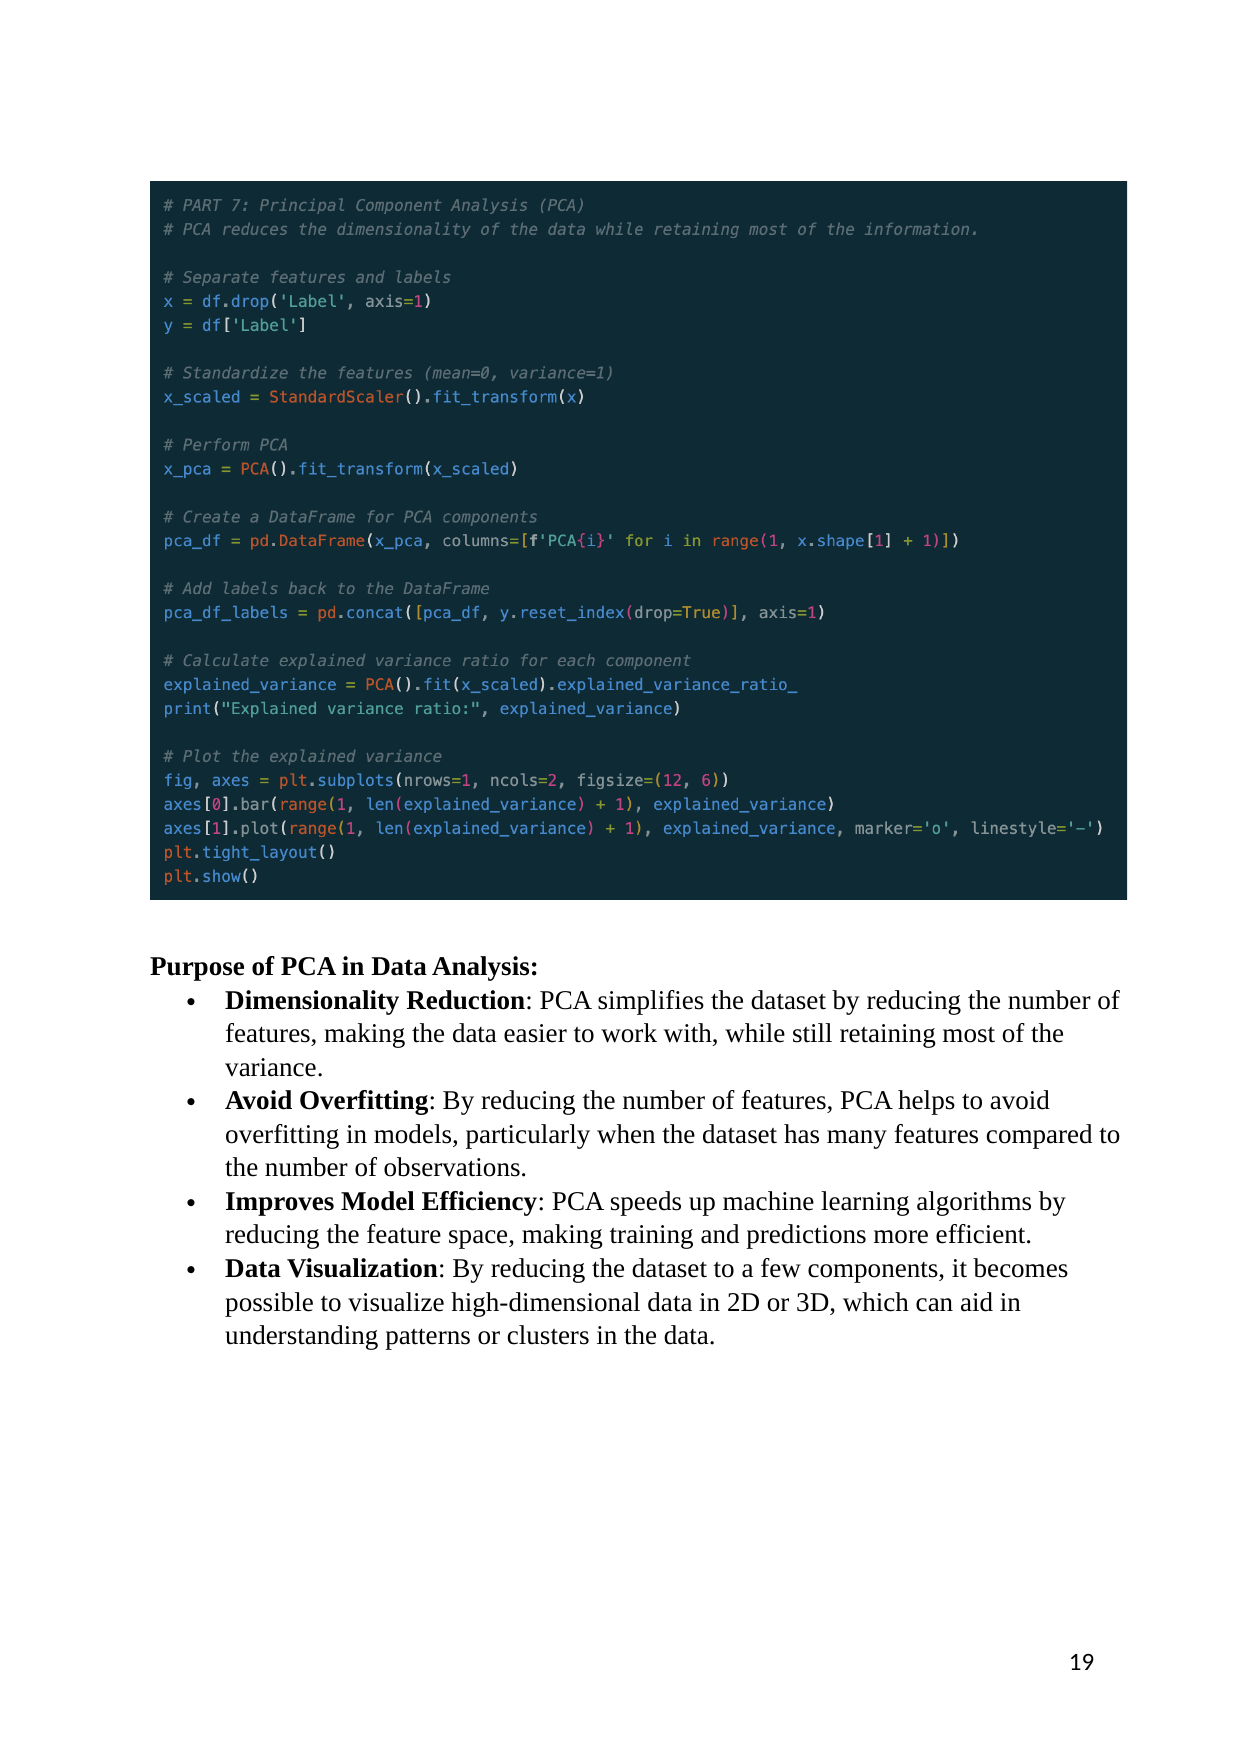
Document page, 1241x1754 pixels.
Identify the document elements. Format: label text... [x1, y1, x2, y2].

list Dimensionality Reduction: PCA simplifies the dataset by reducing the number of features, making the data easier to work with, while still retaining most of the variance. [187, 984, 1127, 1082]
text Purpose of PCA in Data Analysis: [150, 950, 1127, 981]
picture [150, 181, 1128, 900]
list Data Visualization: By reducing the dataset to a few components, it becomes possible to visualize high-dimensional data in 2D or 3D, which can aid in understanding patterns or clusters in the data. [187, 1252, 1127, 1350]
list Avoid Overfitting: By reducing the number of features, PCA helps to avoid overfitting in models, particularly when the dataset has many features compared to the number of observations. [187, 1084, 1127, 1183]
list Improves Model Efficiency: PCA speeds up machine learning algorithms by reducing the feature space, making training and predictions more efficient. [187, 1185, 1127, 1250]
